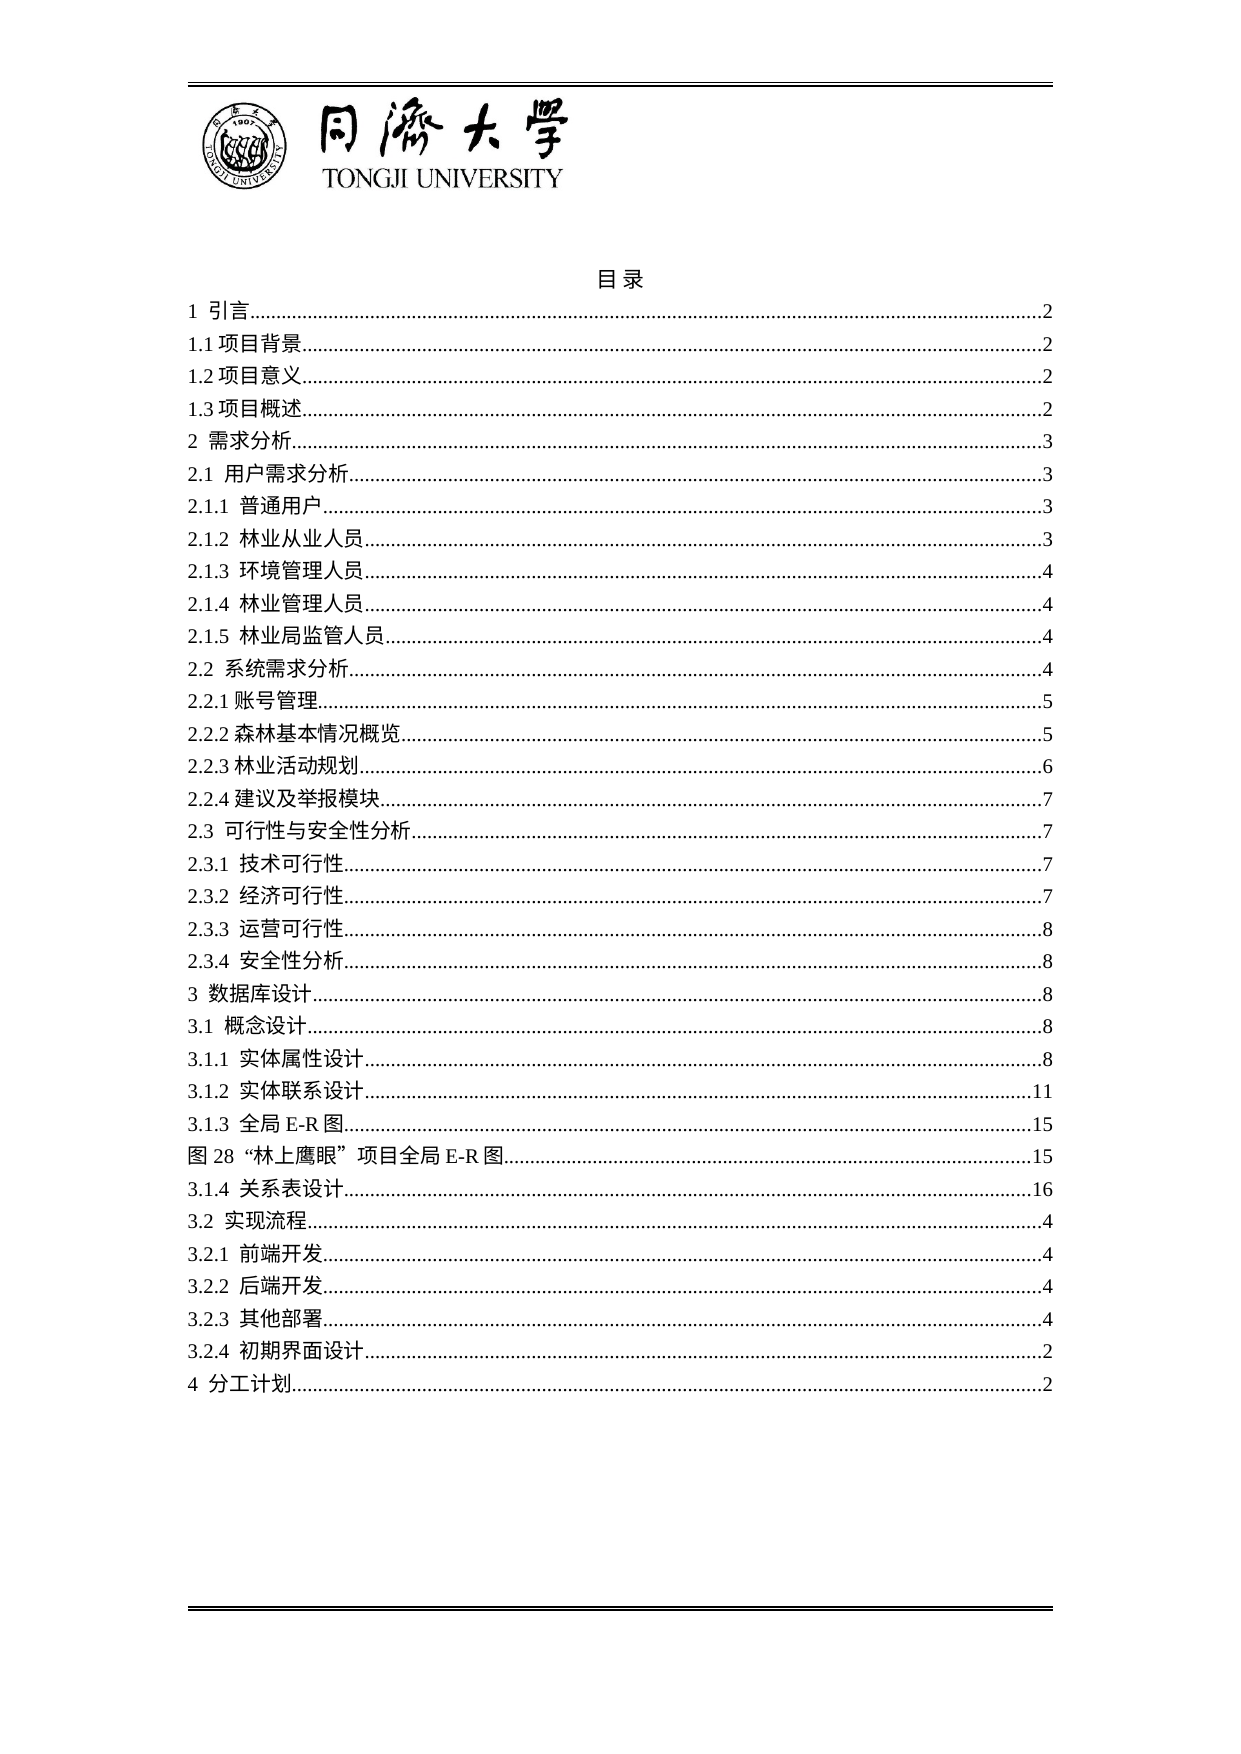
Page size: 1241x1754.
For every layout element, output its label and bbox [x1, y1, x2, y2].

picture [187, 90, 585, 194]
